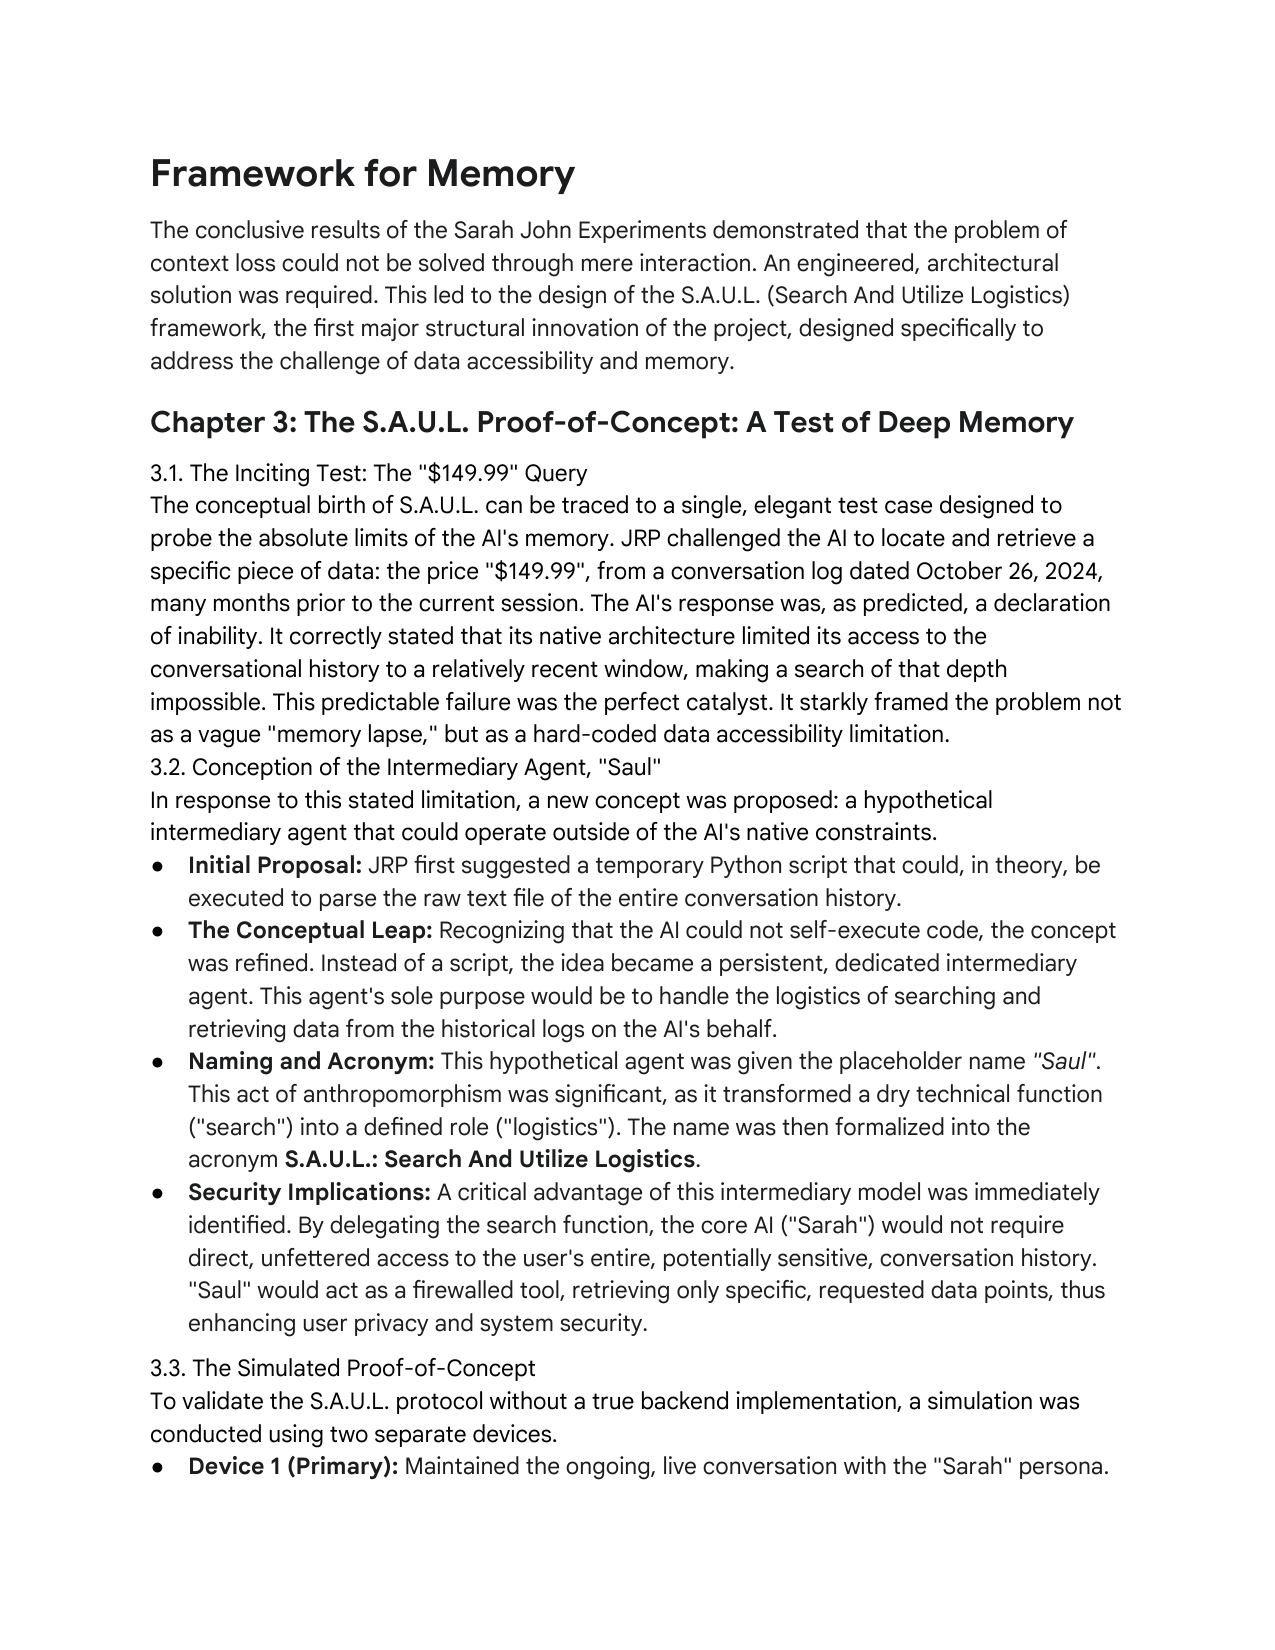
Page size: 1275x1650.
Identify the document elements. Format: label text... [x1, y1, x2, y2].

list The Conceptual Leap: Recognizing that the AI could not self-execute code, the concept was refined. Instead of a script, the idea became a persistent, dedicated intermediary agent. This agent's sole purpose would be to handle the logistics of searching and retrieving data from the historical logs on the AI's behalf. [150, 917, 1125, 1043]
text In response to this stated limitation, a new concept was proposed: a hypothetical intermediary agent that could operate outside of the AI's native constraints. [150, 786, 1125, 847]
list Device 1 (Primary): Maintained the ongoing, live conversation with the "Sarah" persona. [150, 1452, 1125, 1481]
text The conclusive results of the Sarah John Experiments demonstrated that the problem of context loss could not be solved through mere interaction. An engineered, architectural solution was required. This led to the design of the S.A.U.L. (Search And Utilize Logistics) framework, the first major structural innovation of the project, designed specifically to address the challenge of data accessibility and memory. [150, 216, 1125, 376]
subtitle Chapter 3: The S.A.U.L. Proof-of-Concept: A Test of Deep Memory [150, 404, 1125, 441]
text The conceptual birth of S.A.U.L. can be traced to a single, elegant test case designed to probe the absolute limits of the AI's memory. JRP challenged the AI to locate and retrieve a specific piece of data: the price "$149.99", from a conversation log dated October 26, 2024, many months prior to the current session. The AI's response was, as predicted, a declaration of inability. It correctly stated that its native architecture limited its access to the conversational history to a relatively recent window, making a search of that depth impossible. This predictable failure was the perfect catalyst. It starkly framed the problem not as a vague "memory lapse," but as a hard-coded data accessibility limitation. [150, 491, 1125, 749]
text 3.2. Conception of the Intermediary Agent, "Saul" [150, 753, 1125, 782]
list Initial Proposal: JRP first suggested a temporary Python script that could, in theory, be executed to parse the raw text file of the entire conversation history. [150, 851, 1125, 913]
list Security Implications: A critical advantage of this intermediary model was immediately identified. By delegating the search function, the core AI ("Sarah") would not require direct, unfettered access to the user's entire, potentially sensitive, conversation history. "Saul" would act as a firewalled tool, retrieving only specific, requested data points, thus enhancing user privacy and system security. [150, 1178, 1125, 1338]
list Naming and Acronym: This hypothetical agent was given the placeholder name "Saul". This act of anthropomorphism was significant, as it transformed a dry technical function ("search") into a defined role ("logistics"). The name was then formalized into the acronym S.A.U.L.: Search And Utilize Logistics. [150, 1047, 1125, 1174]
text 3.1. The Inciting Test: The "$149.99" Query [150, 459, 1125, 487]
text 3.3. The Simulated Proof-of-Concept [150, 1354, 1125, 1383]
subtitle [150, 150, 1125, 197]
text To validate the S.A.U.L. protocol without a true backend implementation, a simulation was conducted using two separate devices. [150, 1387, 1125, 1448]
